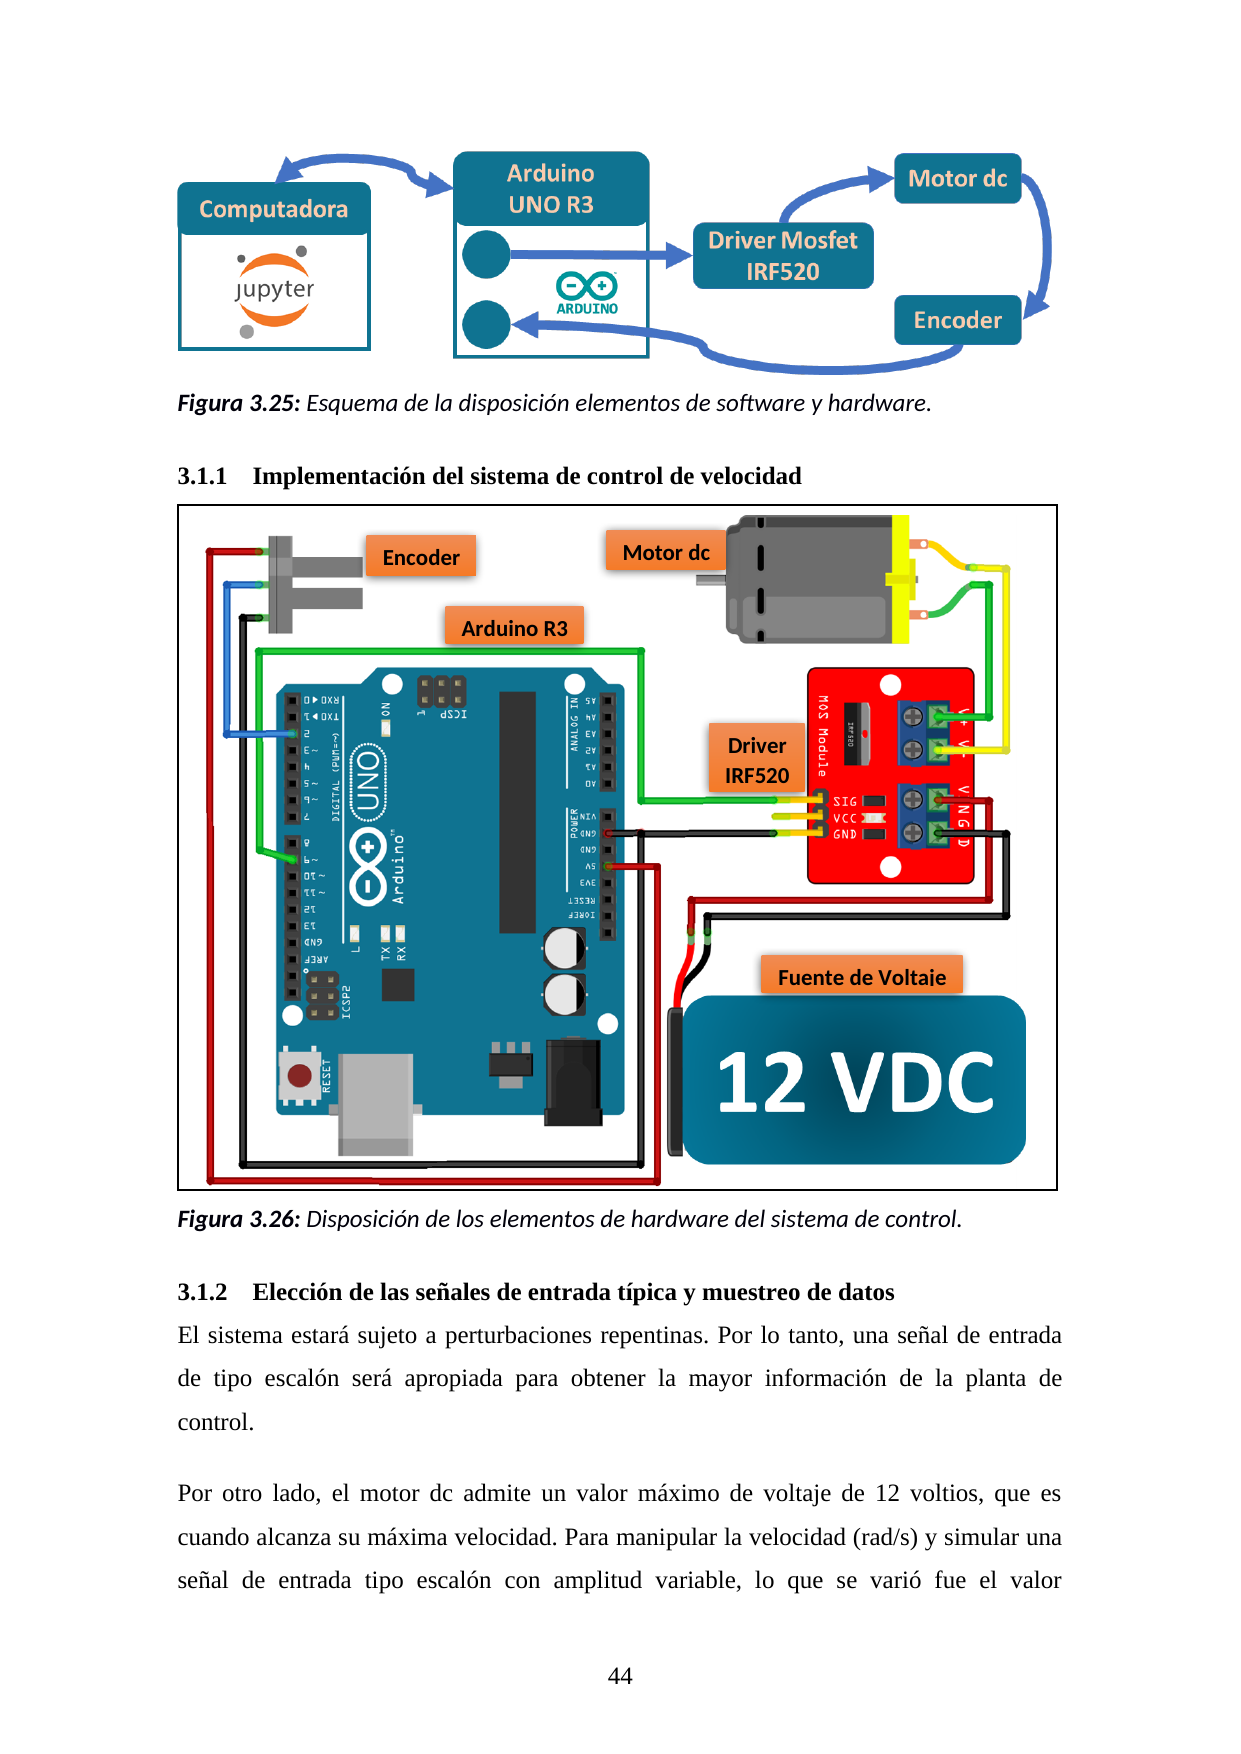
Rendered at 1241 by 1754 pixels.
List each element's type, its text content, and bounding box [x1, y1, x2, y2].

subtitle Implementación del sistema de control de velocidad [177, 461, 1063, 490]
subtitle Elección de las señales de entrada típica y muestreo de datos [177, 1277, 1063, 1306]
text El sistema estará sujeto a perturbaciones repentinas. Por lo tanto, una señal de entrada de tipo escalón será apropiada para obtener la mayor información de la planta de control. [177, 1320, 1063, 1435]
picture [177, 147, 1052, 375]
picture [202, 515, 1051, 1189]
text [177, 1478, 1063, 1593]
